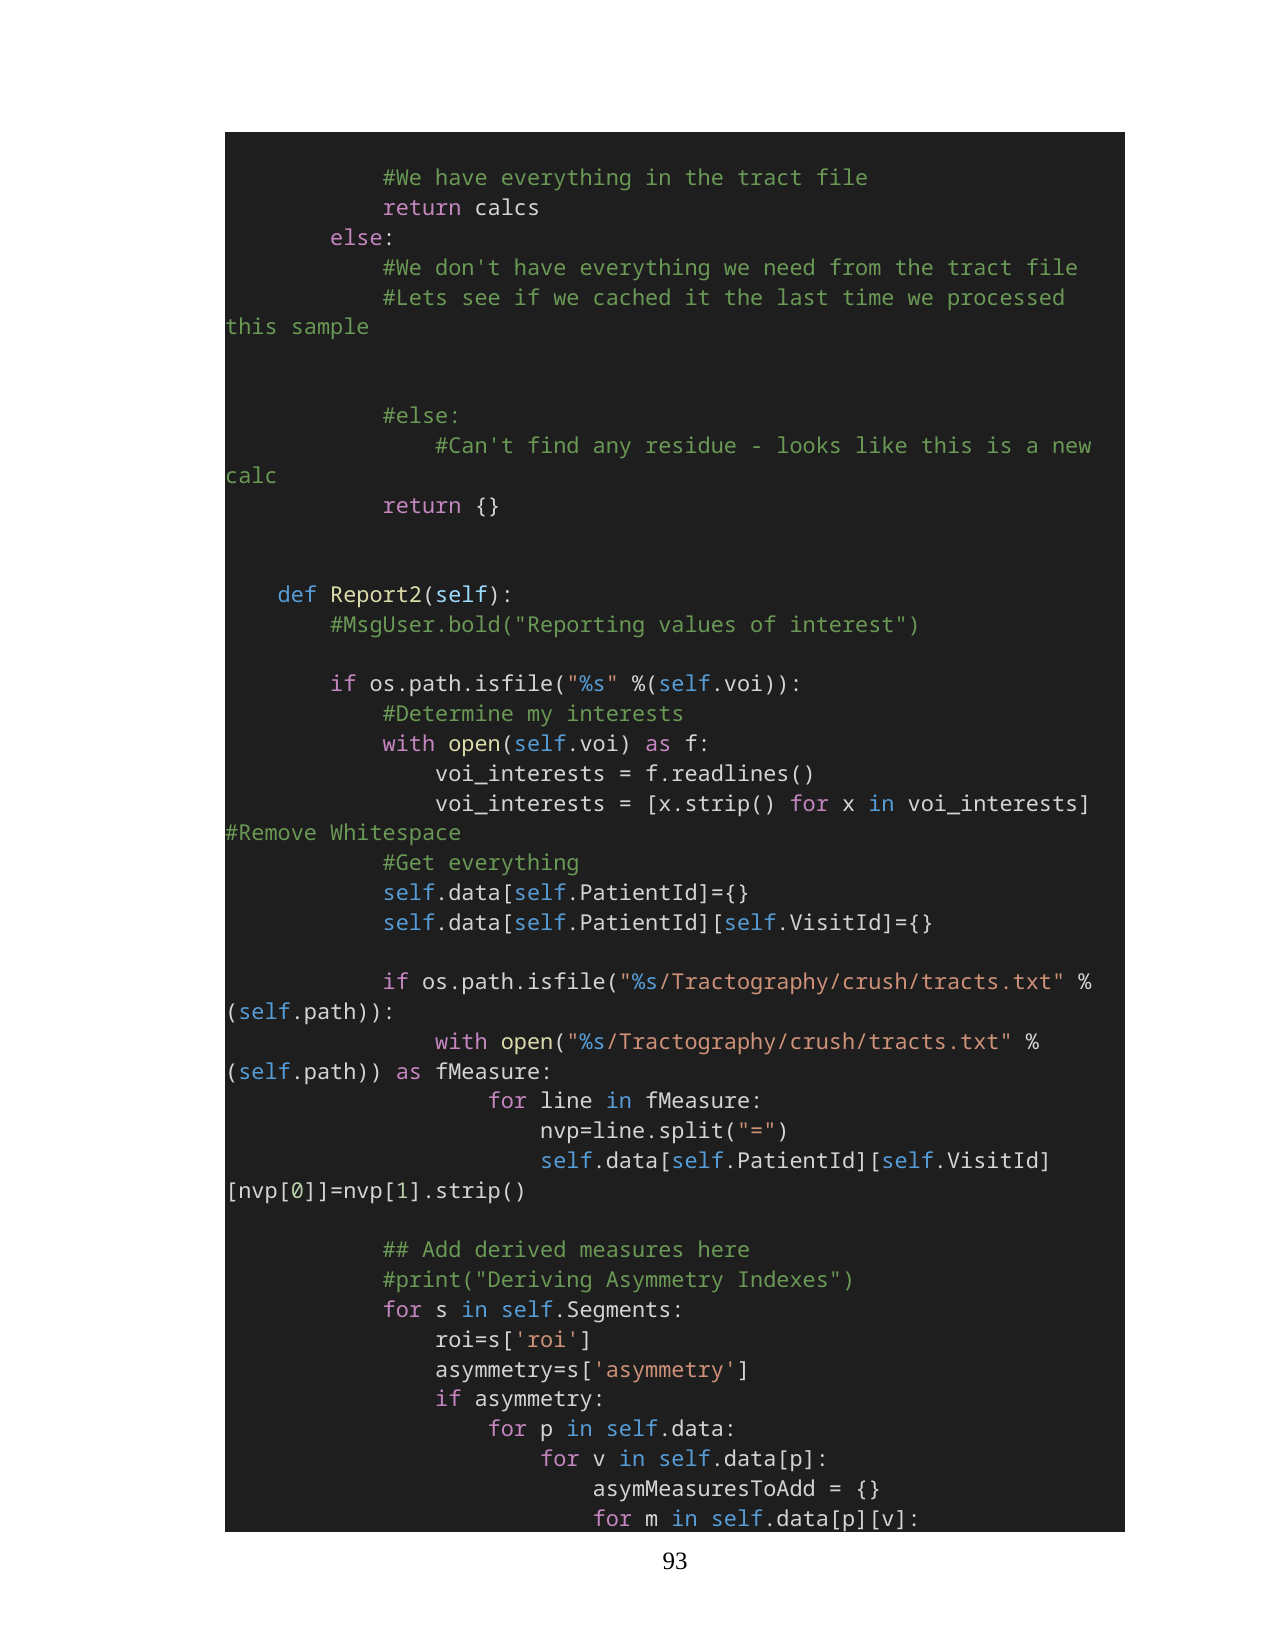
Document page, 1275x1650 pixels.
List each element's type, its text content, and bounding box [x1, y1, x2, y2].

text return {} [225, 490, 1125, 519]
text for p in self.data: [225, 1413, 1125, 1443]
text if os.path.isfile("%s" %(self.voi)): [225, 668, 1125, 698]
text nvp=line.split("=") [225, 1115, 1125, 1145]
text #Get everything [225, 847, 1125, 877]
text ## Add derived measures here [225, 1234, 1125, 1264]
text #Can't find any residue - looks like this is a new calc [225, 430, 1125, 490]
text roi=s['roi'] [225, 1324, 1125, 1353]
text voi_interests = f.readlines() [225, 758, 1125, 788]
text #else: [225, 400, 1125, 430]
text for s in self.Segments: [225, 1294, 1125, 1324]
text if os.path.isfile("%s/Tractography/crush/tracts.txt" %(self.path)): [225, 966, 1125, 1026]
text #We don't have everything we need from the tract file [225, 252, 1125, 281]
text #Lets see if we cached it the last time we processed this sample [225, 281, 1125, 341]
text if asymmetry: [225, 1383, 1125, 1413]
text self.data[self.PatientId][self.VisitId][nvp[0]]=nvp[1].strip() [225, 1145, 1125, 1205]
text asymmetry=s['asymmetry'] [225, 1353, 1125, 1383]
text self.data[self.PatientId]={} [225, 877, 1125, 907]
text for v in self.data[p]: [225, 1443, 1125, 1473]
text for line in fMeasure: [225, 1086, 1125, 1115]
text #We have everything in the tract file [225, 162, 1125, 192]
text self.data[self.PatientId][self.VisitId]={} [225, 907, 1125, 937]
text def Report2(self): [225, 579, 1125, 609]
text with open("%s/Tractography/crush/tracts.txt" %(self.path)) as fMeasure: [225, 1026, 1125, 1086]
text #print("Deriving Asymmetry Indexes") [225, 1264, 1125, 1294]
text else: [225, 222, 1125, 252]
text #MsgUser.bold("Reporting values of interest") [225, 609, 1125, 639]
text voi_interests = [x.strip() for x in voi_interests] #Remove Whitespace [225, 788, 1125, 847]
text #Determine my interests [225, 698, 1125, 728]
text for m in self.data[p][v]: [225, 1502, 1125, 1532]
text asymMeasuresToAdd = {} [225, 1473, 1125, 1502]
text return calcs [225, 192, 1125, 222]
text with open(self.voi) as f: [225, 728, 1125, 758]
